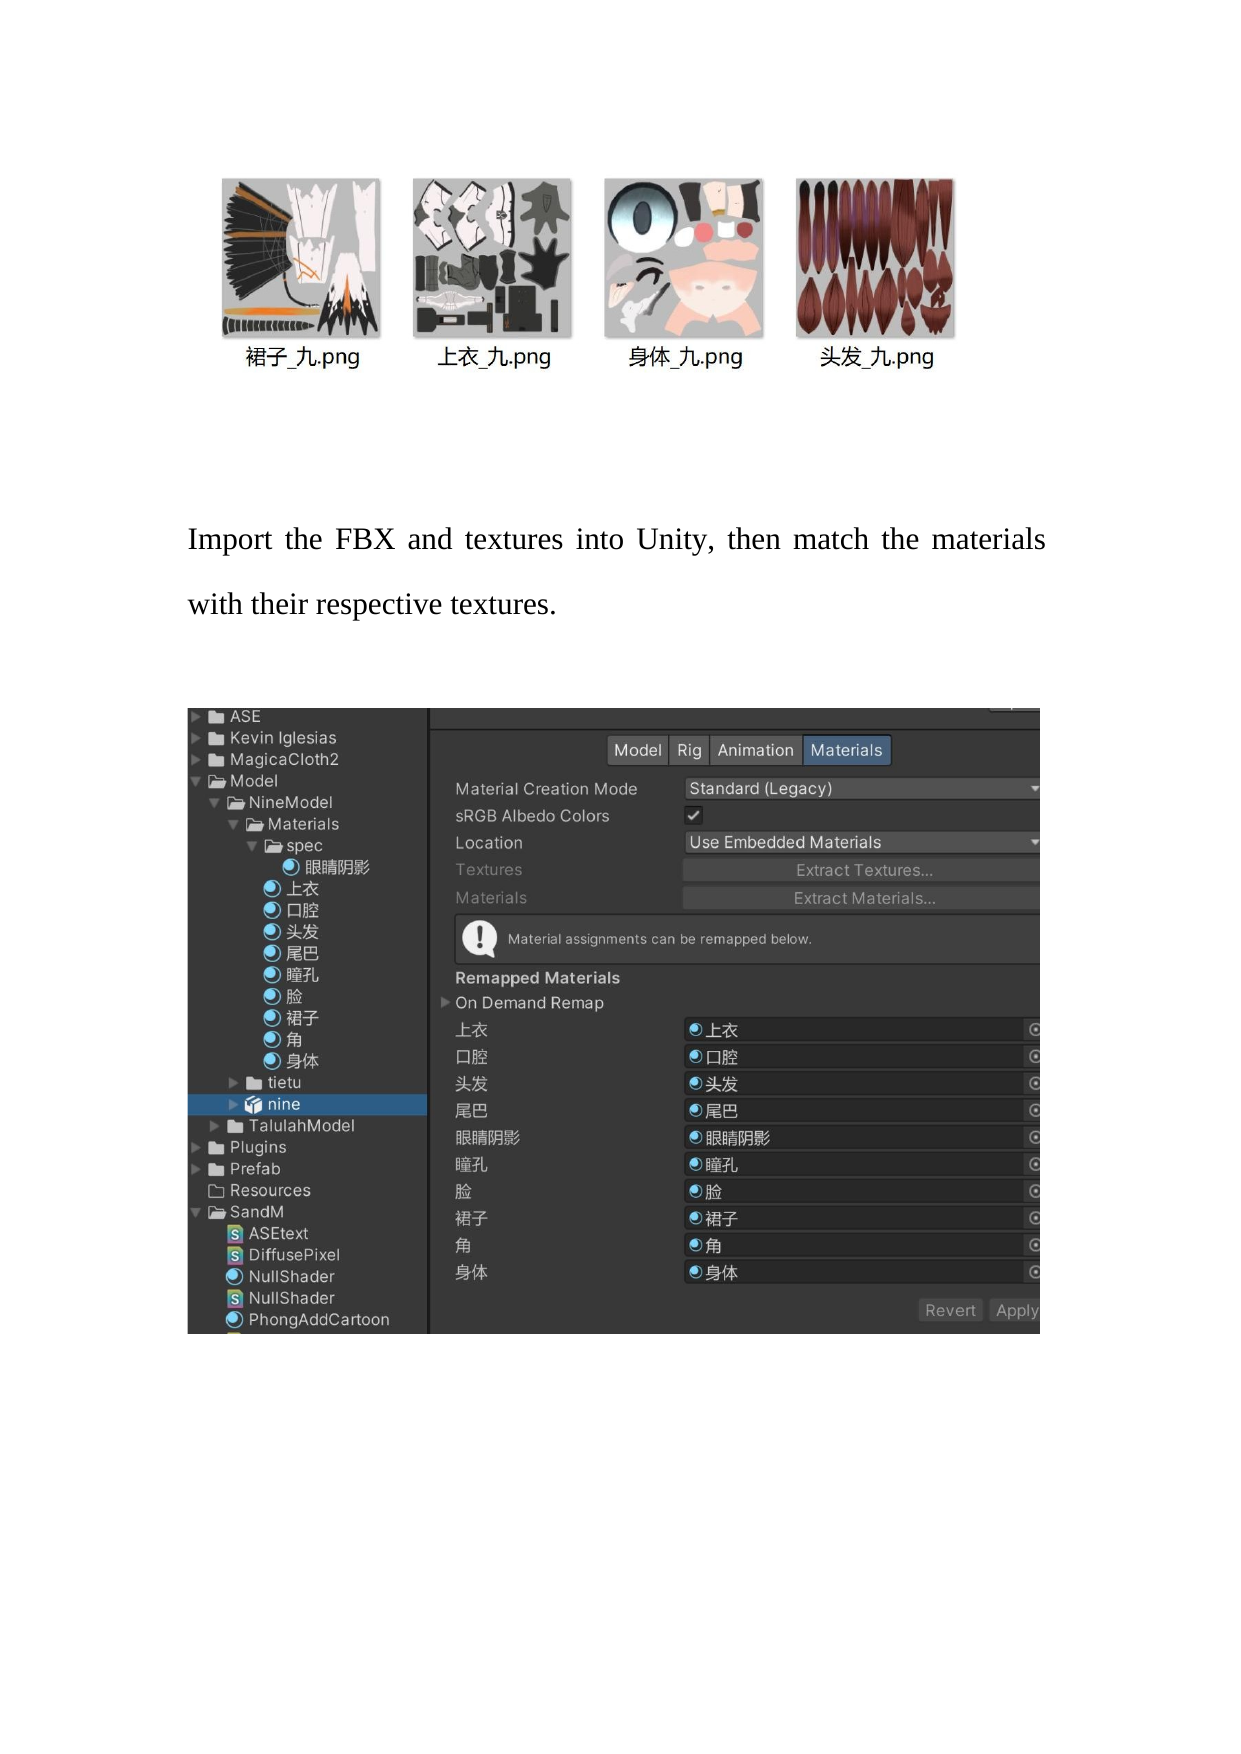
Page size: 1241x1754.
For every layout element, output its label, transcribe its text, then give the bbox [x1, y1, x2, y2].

picture [187, 708, 1040, 1334]
text Import the FBX and textures into Unity, then match the materials with their respective textures. [187, 520, 1052, 621]
picture [220, 172, 959, 373]
